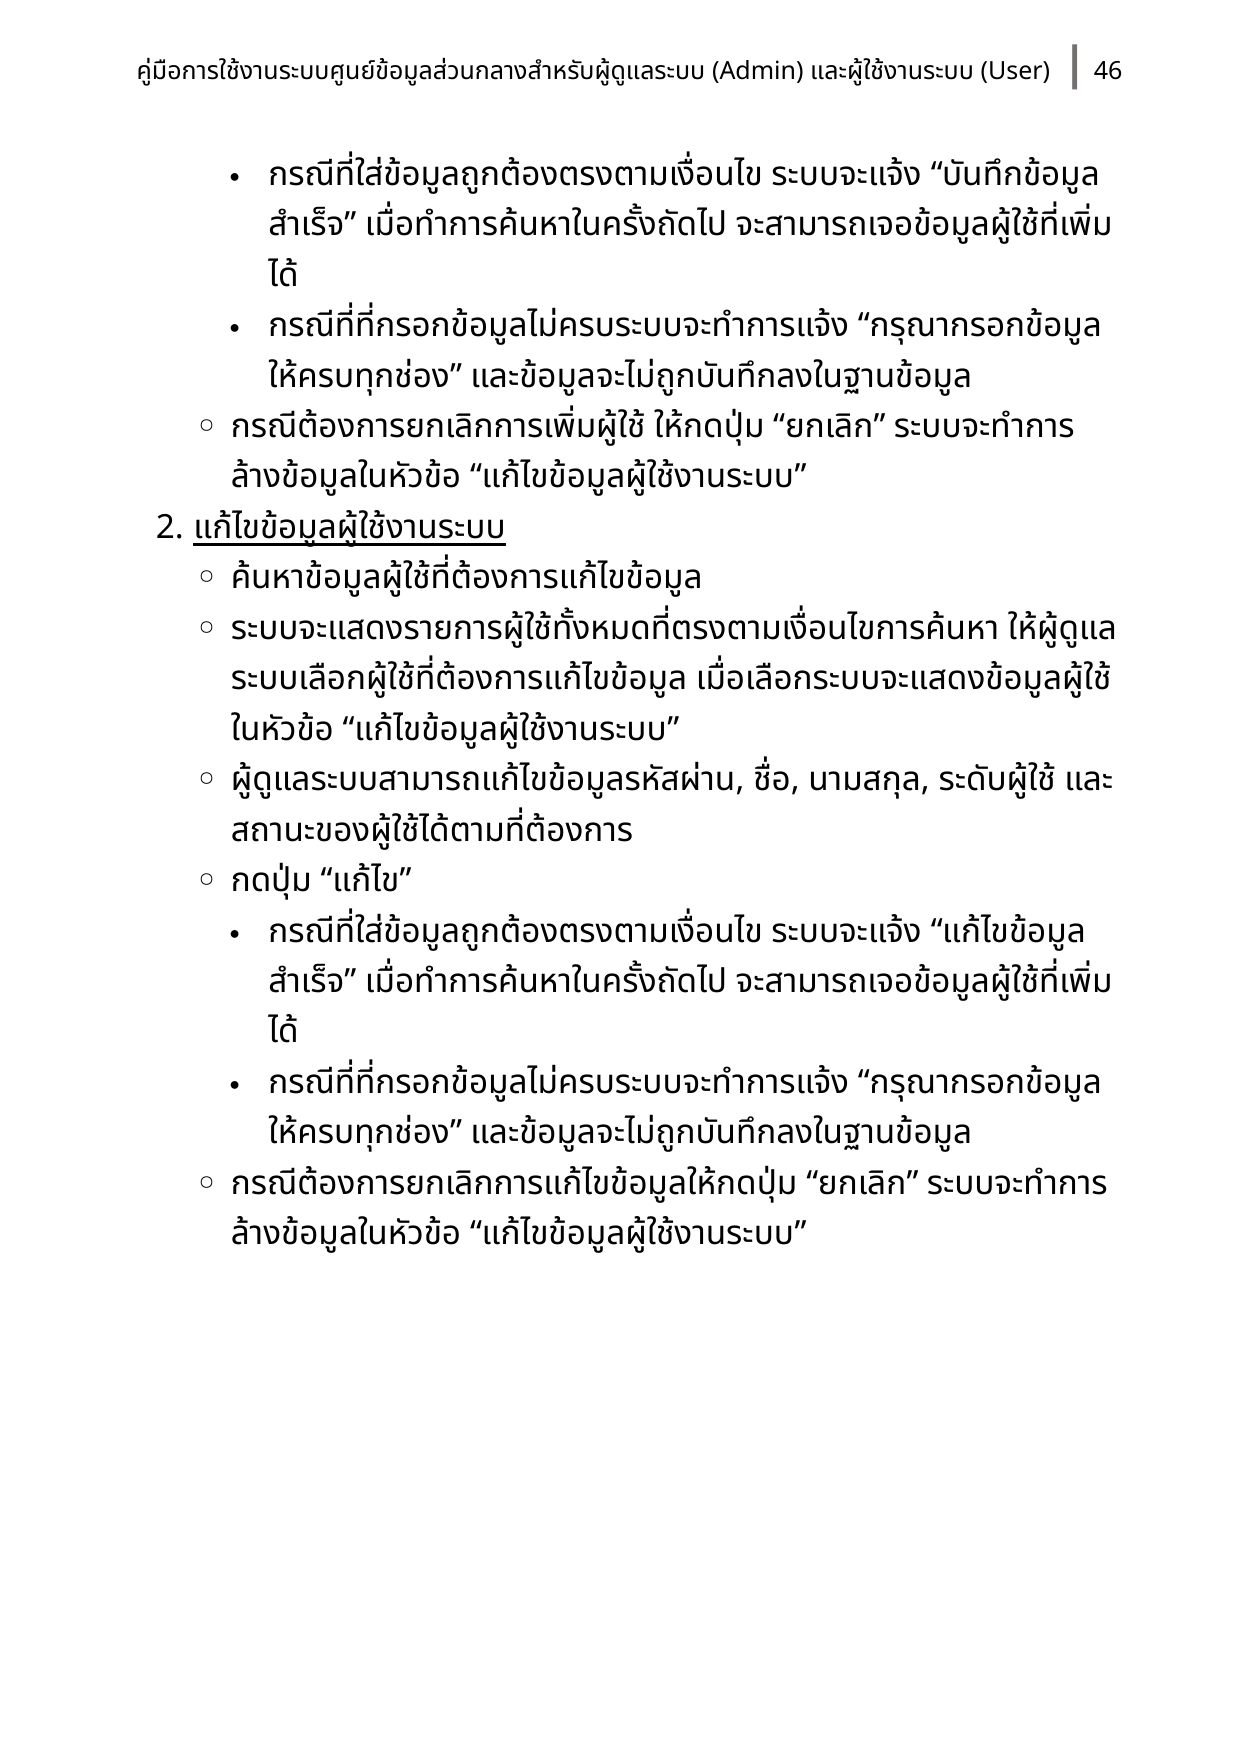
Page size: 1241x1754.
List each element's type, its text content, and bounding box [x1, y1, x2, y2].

list กรณีที่ใส่ข้อมูลถูกต้องตรงตามเงื่อนไข ระบบจะแจ้ง “บันทึกข้อมูลสำเร็จ” เมื่อทำการค้นหาในครั้งถัดไป จะสามารถเจอข้อมูลผู้ใช้ที่เพิ่มได้ [231, 150, 1122, 301]
list กรณีต้องการยกเลิกการแก้ไขข้อมูลให้กดปุ่ม “ยกเลิก” ระบบจะทำการล้างข้อมูลในหัวข้อ “แก้ไขข้อมูลผู้ใช้งานระบบ” [193, 1159, 1122, 1259]
list กรณีที่ใส่ข้อมูลถูกต้องตรงตามเงื่อนไข ระบบจะแจ้ง “แก้ไขข้อมูลสำเร็จ” เมื่อทำการค้นหาในครั้งถัดไป จะสามารถเจอข้อมูลผู้ใช้ที่เพิ่มได้ [231, 907, 1122, 1058]
list กรณีที่ที่กรอกข้อมูลไม่ครบระบบจะทำการแจ้ง “กรุณากรอกข้อมูลให้ครบทุกช่อง” และข้อมูลจะไม่ถูกบันทึกลงในฐานข้อมูล [231, 1058, 1122, 1159]
list ผู้ดูแลระบบสามารถแก้ไขข้อมูลรหัสผ่าน, ชื่อ, นามสกุล, ระดับผู้ใช้ และสถานะของผู้ใช้ได้ตามที่ต้องการ [193, 755, 1122, 856]
list กรณีที่ที่กรอกข้อมูลไม่ครบระบบจะทำการแจ้ง “กรุณากรอกข้อมูลให้ครบทุกช่อง” และข้อมูลจะไม่ถูกบันทึกลงในฐานข้อมูล [231, 301, 1122, 402]
list แก้ไขข้อมูลผู้ใช้งานระบบ [156, 503, 1122, 553]
list กดปุ่ม “แก้ไข” [193, 856, 1122, 907]
list ค้นหาข้อมูลผู้ใช้ที่ต้องการแก้ไขข้อมูล [193, 553, 1122, 604]
list กรณีต้องการยกเลิกการเพิ่มผู้ใช้ ให้กดปุ่ม “ยกเลิก” ระบบจะทำการล้างข้อมูลในหัวข้อ “แก้ไขข้อมูลผู้ใช้งานระบบ” [193, 402, 1122, 503]
list ระบบจะแสดงรายการผู้ใช้ทั้งหมดที่ตรงตามเงื่อนไขการค้นหา ให้ผู้ดูแลระบบเลือกผู้ใช้ที่ต้องการแก้ไขข้อมูล เมื่อเลือกระบบจะแสดงข้อมูลผู้ใช้ในหัวข้อ “แก้ไขข้อมูลผู้ใช้งานระบบ” [193, 604, 1122, 755]
